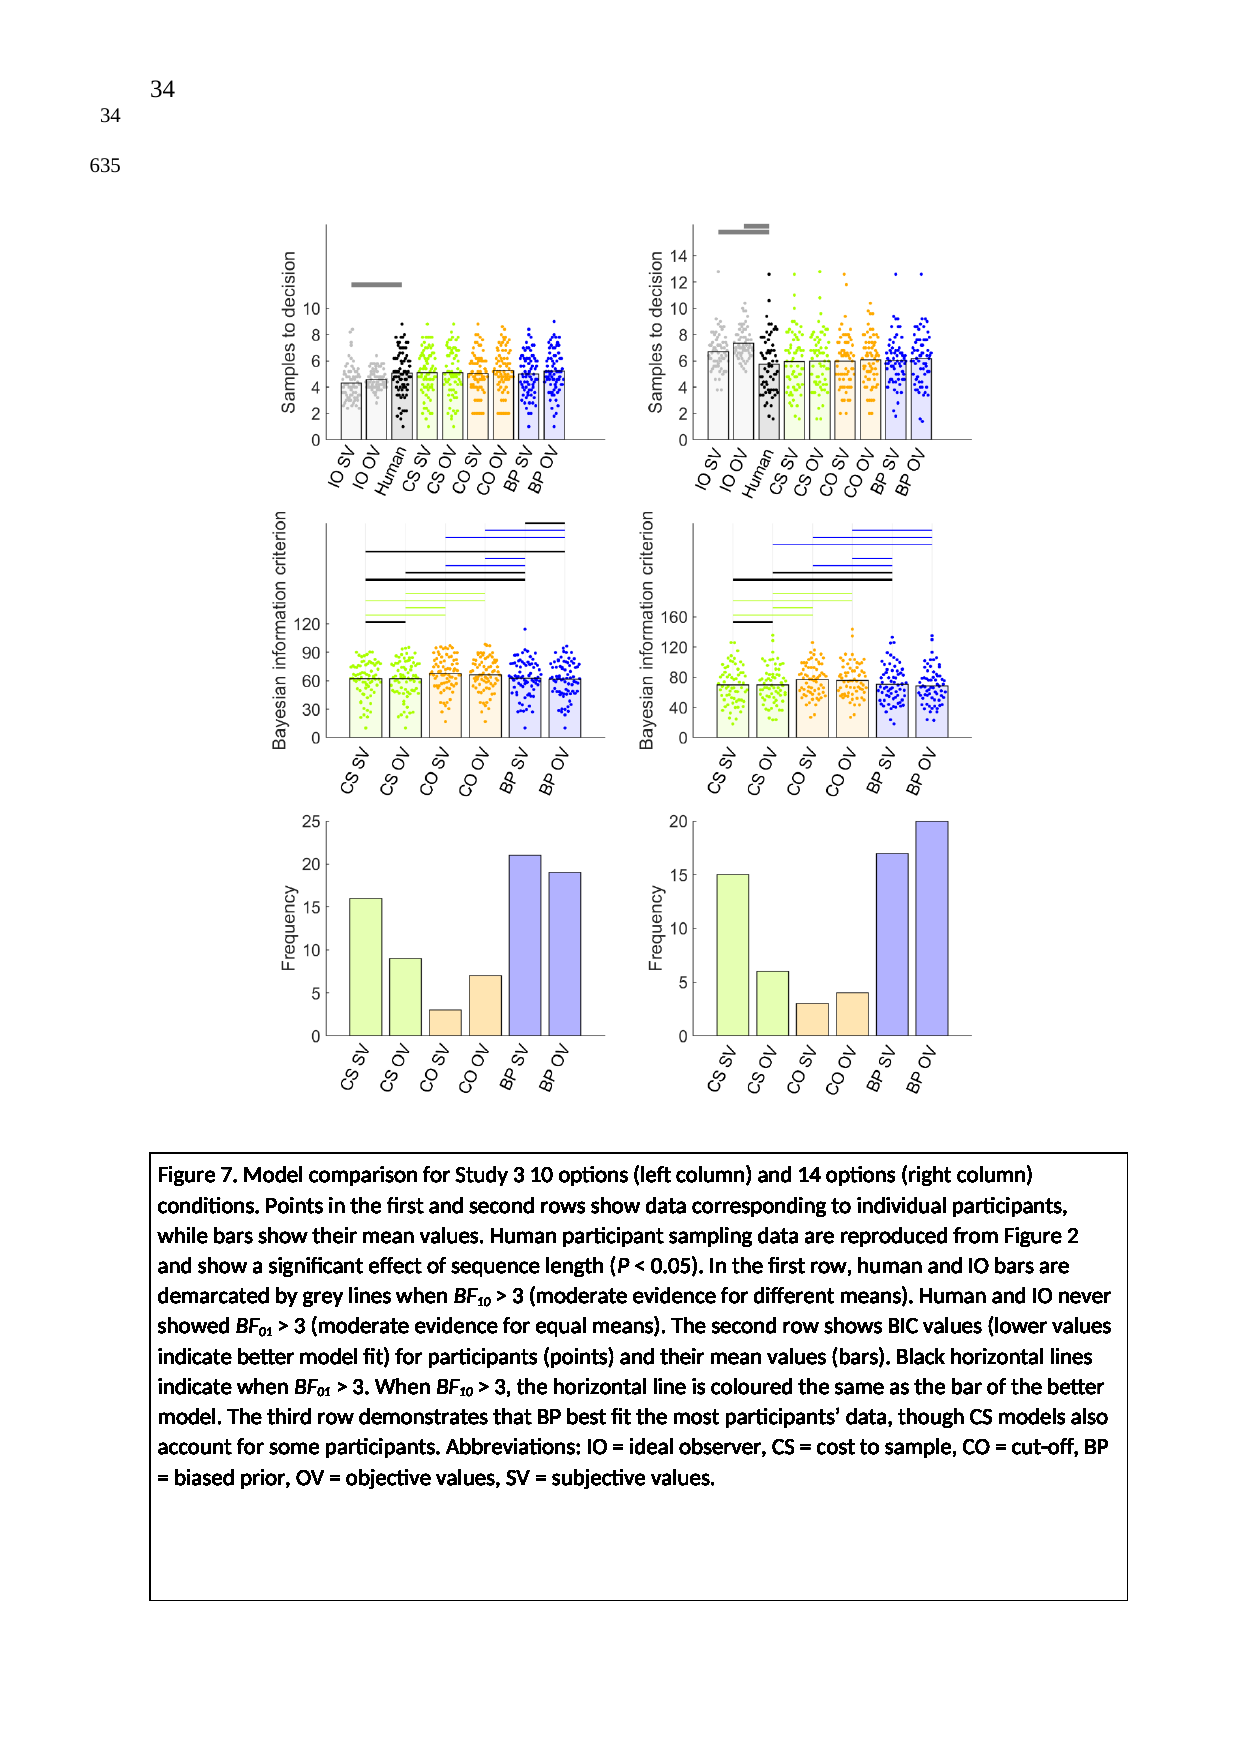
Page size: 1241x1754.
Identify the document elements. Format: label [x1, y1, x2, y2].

picture [217, 150, 1051, 1145]
